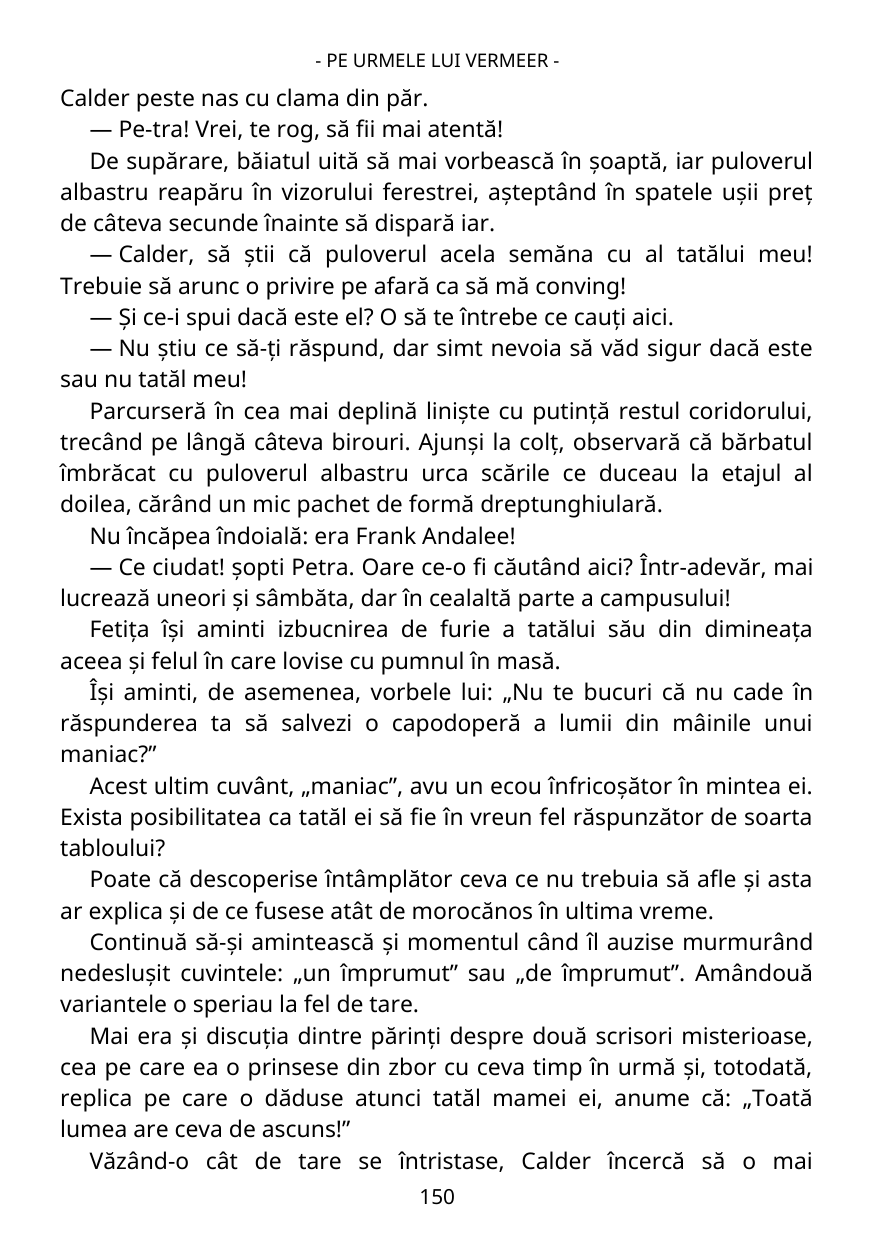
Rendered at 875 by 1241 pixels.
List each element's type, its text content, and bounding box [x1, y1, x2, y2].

text — Pe-tra! Vrei, te rog, să fii mai atentă! [60, 113, 814, 145]
text Fetiţa îşi aminti izbucnirea de furie a tatălui său din dimineaţa aceea şi felul în care lovise cu pumnul în masă. [60, 613, 814, 676]
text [60, 1145, 814, 1176]
text Continuă să-şi amintească şi momentul când îl auzise murmurând nedesluşit cuvintele: „un împrumut” sau „de împrumut”. Amândouă variantele o speriau la fel de tare. [60, 926, 814, 1020]
text Acest ultim cuvânt, „maniac”, avu un ecou înfricoşător în mintea ei. Exista posibilitatea ca tatăl ei să fie în vreun fel răspunzător de soarta tabloului? [60, 770, 814, 863]
text Poate că descoperise întâmplător ceva ce nu trebuia să afle şi asta ar explica şi de ce fusese atât de morocănos în ultima vreme. [60, 863, 814, 926]
text Parcurseră în cea mai deplină linişte cu putinţă restul coridorului, trecând pe lângă câteva birouri. Ajunşi la colţ, observară că bărbatul îmbrăcat cu puloverul albastru urca scările ce duceau la etajul al doilea, cărând un mic pachet de formă dreptunghiulară. [60, 395, 814, 520]
text De supărare, băiatul uită să mai vorbească în şoaptă, iar puloverul albastru reapăru în vizorului ferestrei, aşteptând în spatele uşii preţ de câteva secunde înainte să dispară iar. [60, 145, 814, 238]
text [60, 82, 814, 113]
text — Nu ştiu ce să-ţi răspund, dar simt nevoia să văd sigur dacă este sau nu tatăl meu! [60, 332, 814, 395]
text Nu încăpea îndoială: era Frank Andalee! [60, 520, 814, 551]
text — Ce ciudat! şopti Petra. Oare ce-o fi căutând aici? Într-adevăr, mai lucrează uneori şi sâmbăta, dar în cealaltă parte a campusului! [60, 551, 814, 613]
text Mai era şi discuţia dintre părinţi despre două scrisori misterioase, cea pe care ea o prinsese din zbor cu ceva timp în urmă şi, totodată, replica pe care o dăduse atunci tatăl mamei ei, anume că: „Toată lumea are ceva de ascuns!” [60, 1020, 814, 1145]
text — Calder, să ştii că puloverul acela semăna cu al tatălui meu! Trebuie să arunc o privire pe afară ca să mă conving! [60, 238, 814, 301]
text — Şi ce-i spui dacă este el? O să te întrebe ce cauţi aici. [60, 301, 814, 332]
text Îşi aminti, de asemenea, vorbele lui: „Nu te bucuri că nu cade în răspunderea ta să salvezi o capodoperă a lumii din mâinile unui maniac?” [60, 676, 814, 770]
